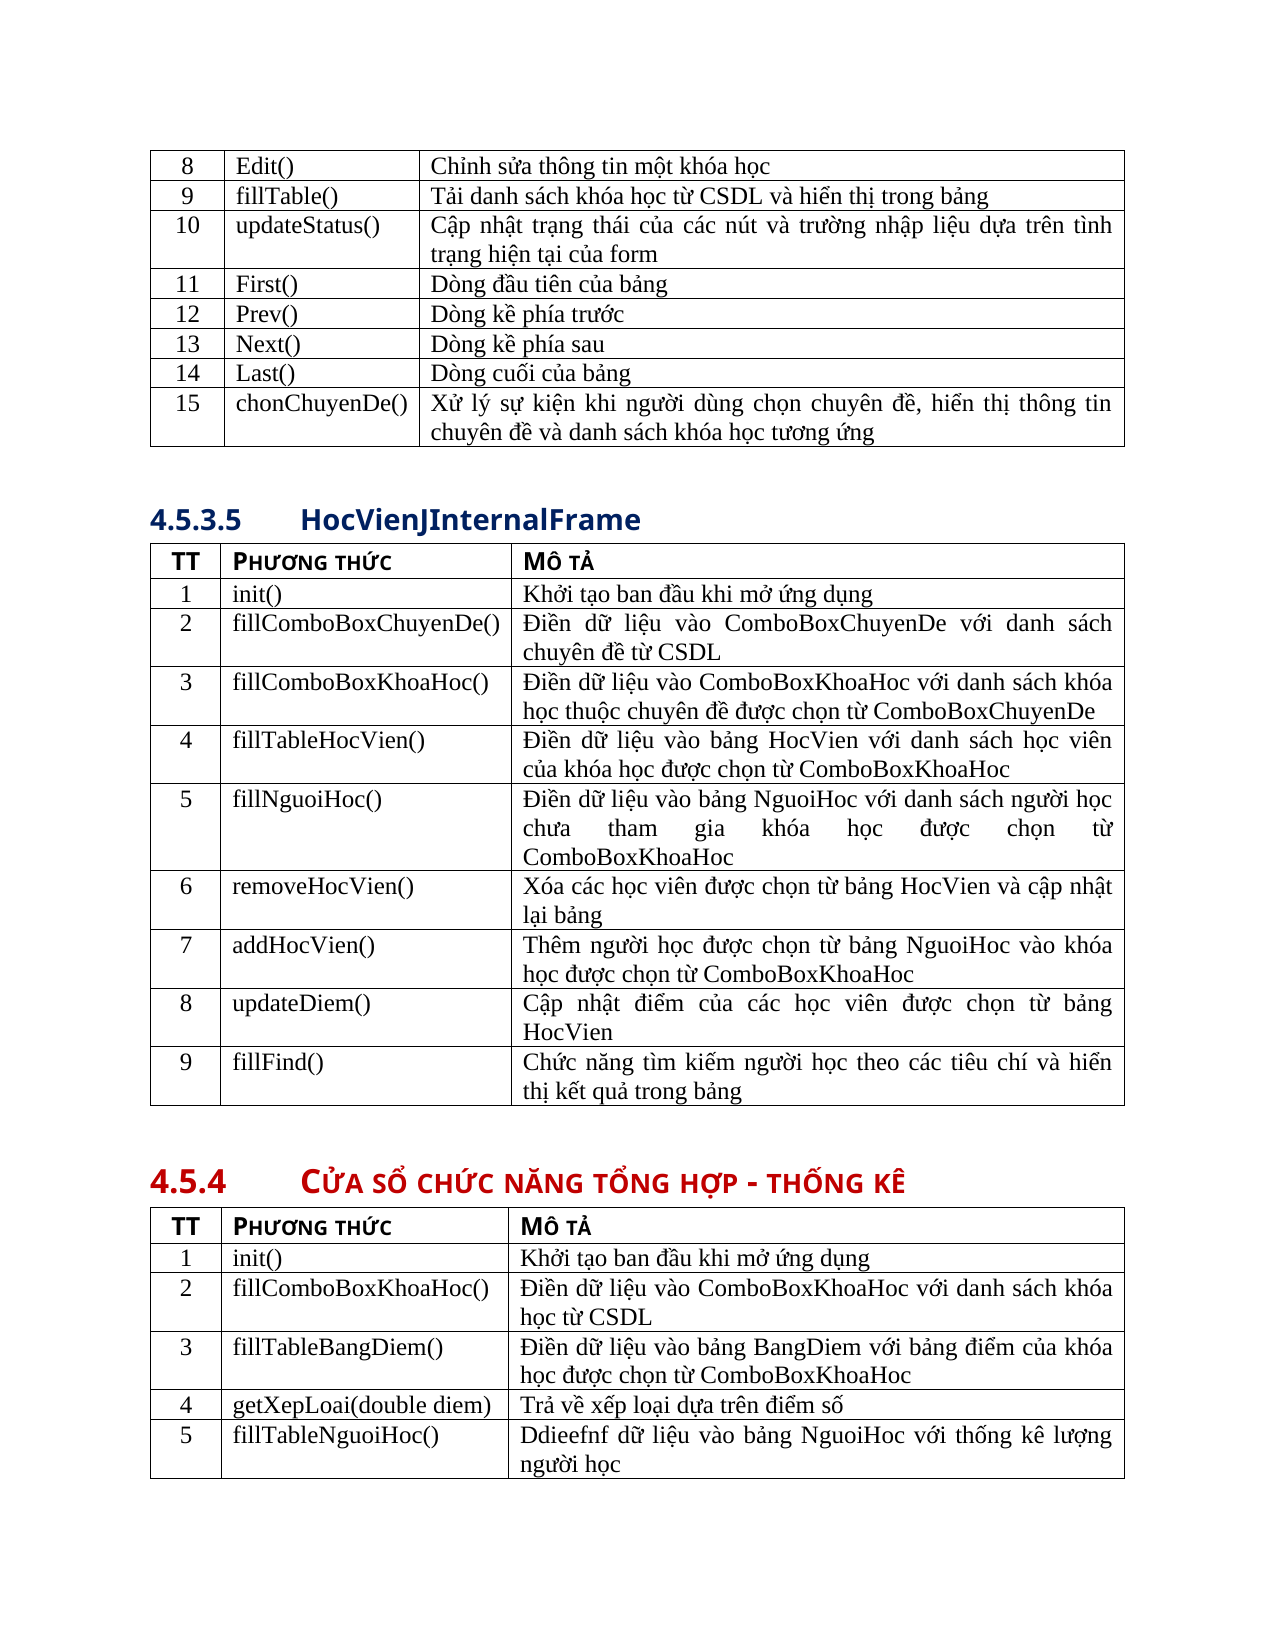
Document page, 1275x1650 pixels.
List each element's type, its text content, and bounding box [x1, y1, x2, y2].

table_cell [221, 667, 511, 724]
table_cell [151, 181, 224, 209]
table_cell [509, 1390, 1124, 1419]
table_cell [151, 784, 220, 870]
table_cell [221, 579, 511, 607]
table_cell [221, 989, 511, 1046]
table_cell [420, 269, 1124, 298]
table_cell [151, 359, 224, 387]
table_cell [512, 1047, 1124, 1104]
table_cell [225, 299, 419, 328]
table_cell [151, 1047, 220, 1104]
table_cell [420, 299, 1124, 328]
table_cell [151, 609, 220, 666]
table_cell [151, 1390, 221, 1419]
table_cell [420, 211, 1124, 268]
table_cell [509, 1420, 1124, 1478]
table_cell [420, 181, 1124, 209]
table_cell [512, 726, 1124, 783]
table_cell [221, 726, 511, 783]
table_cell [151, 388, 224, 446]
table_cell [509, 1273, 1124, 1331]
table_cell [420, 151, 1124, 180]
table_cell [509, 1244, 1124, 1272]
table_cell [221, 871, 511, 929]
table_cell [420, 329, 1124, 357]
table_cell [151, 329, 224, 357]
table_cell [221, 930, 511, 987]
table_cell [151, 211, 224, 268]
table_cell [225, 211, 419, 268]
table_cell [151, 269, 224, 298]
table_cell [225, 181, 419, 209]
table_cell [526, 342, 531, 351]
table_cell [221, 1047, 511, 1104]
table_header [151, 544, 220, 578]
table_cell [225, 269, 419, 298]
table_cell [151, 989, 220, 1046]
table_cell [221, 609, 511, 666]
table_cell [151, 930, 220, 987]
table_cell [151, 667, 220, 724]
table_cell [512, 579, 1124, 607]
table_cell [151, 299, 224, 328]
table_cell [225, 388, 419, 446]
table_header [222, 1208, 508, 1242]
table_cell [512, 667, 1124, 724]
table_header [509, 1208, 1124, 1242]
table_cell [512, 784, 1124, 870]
subtitle Cửa sổ chức năng tổng hợp - thống kê [150, 1158, 1125, 1204]
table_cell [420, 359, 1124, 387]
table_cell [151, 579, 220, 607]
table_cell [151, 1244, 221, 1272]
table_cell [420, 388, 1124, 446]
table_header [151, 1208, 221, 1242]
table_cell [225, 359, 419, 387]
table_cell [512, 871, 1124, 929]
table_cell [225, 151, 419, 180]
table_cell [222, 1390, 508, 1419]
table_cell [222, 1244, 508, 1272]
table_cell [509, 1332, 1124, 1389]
subtitle HocVienJInternalFrame [150, 500, 1125, 539]
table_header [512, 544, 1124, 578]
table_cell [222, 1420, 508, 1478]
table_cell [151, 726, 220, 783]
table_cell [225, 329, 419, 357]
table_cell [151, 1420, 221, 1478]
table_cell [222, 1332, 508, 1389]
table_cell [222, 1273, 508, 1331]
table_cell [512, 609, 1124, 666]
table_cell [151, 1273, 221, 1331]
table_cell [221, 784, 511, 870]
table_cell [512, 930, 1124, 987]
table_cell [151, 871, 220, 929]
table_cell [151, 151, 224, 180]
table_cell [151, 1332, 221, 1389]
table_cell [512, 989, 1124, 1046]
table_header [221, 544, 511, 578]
